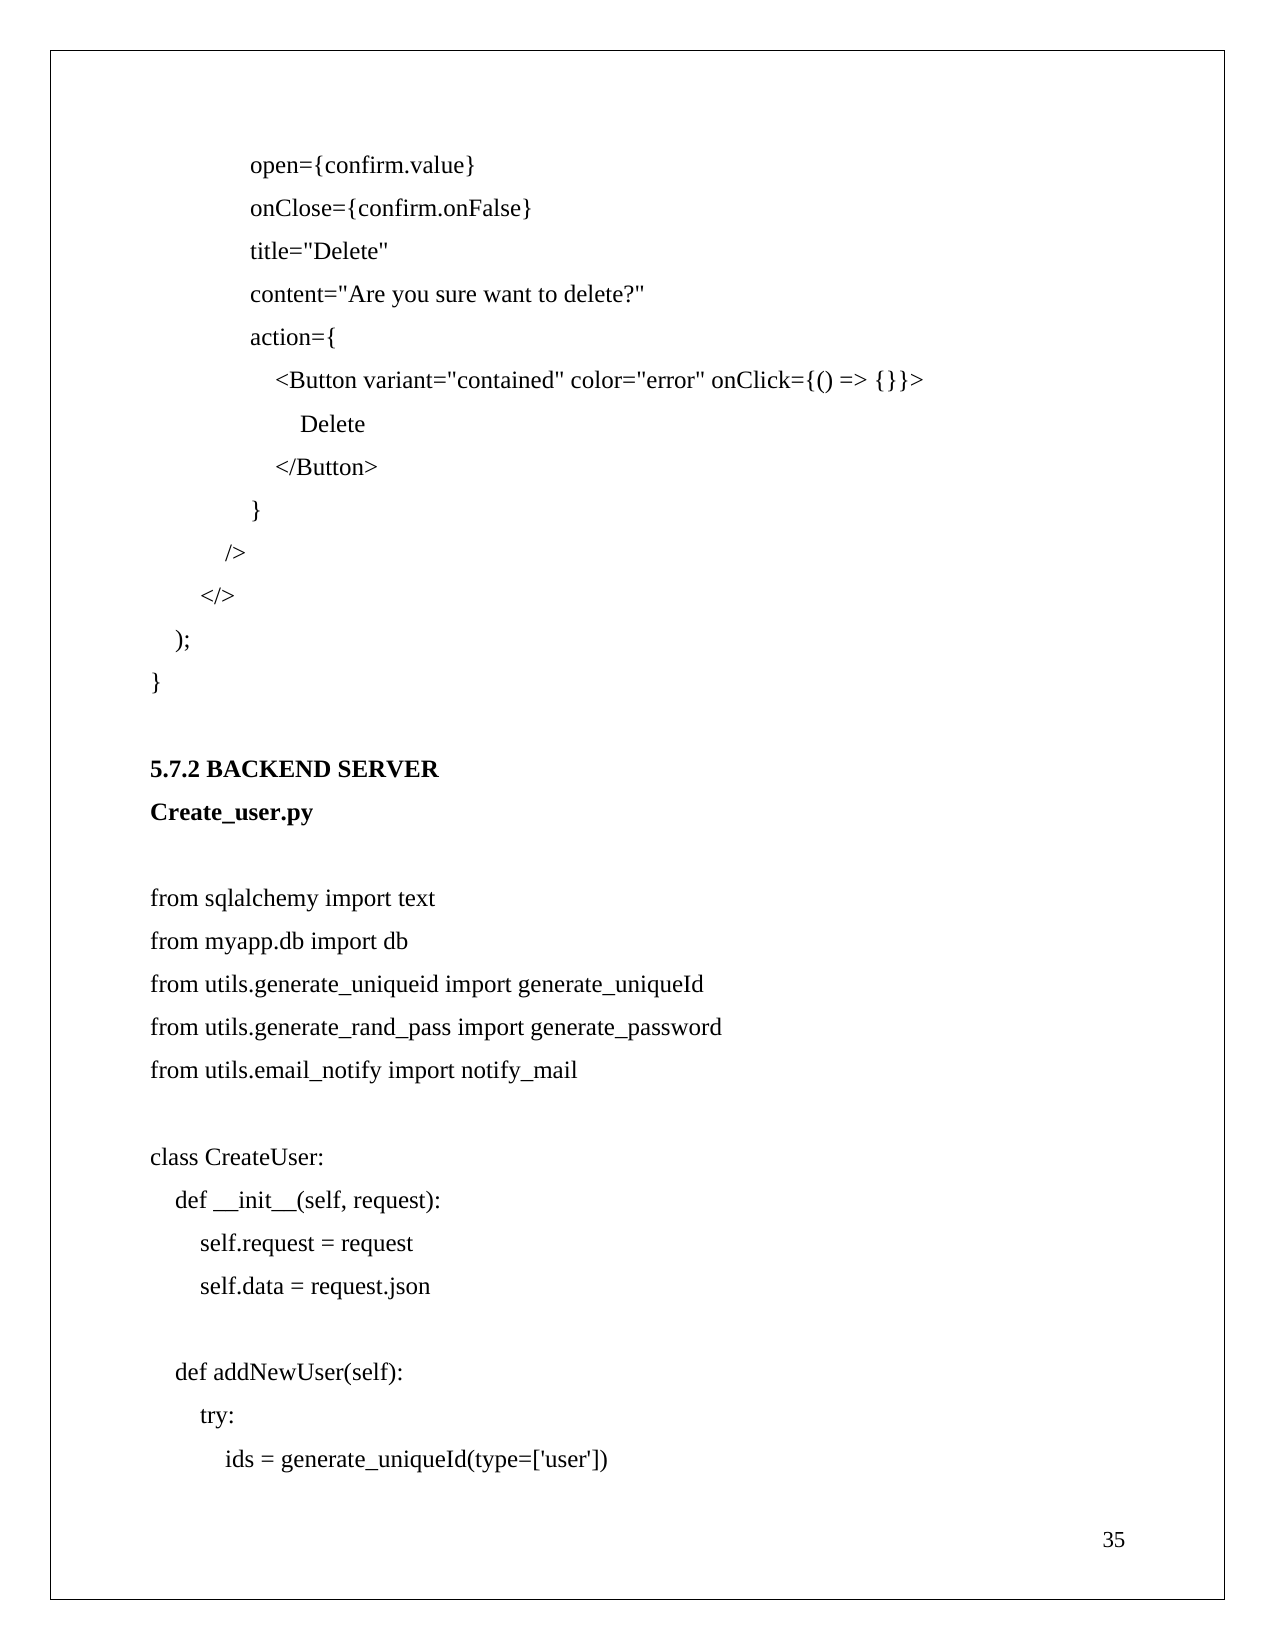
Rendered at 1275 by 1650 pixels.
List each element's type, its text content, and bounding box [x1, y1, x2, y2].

list /> [150, 538, 1125, 567]
list onClose={confirm.onFalse} [150, 193, 1125, 222]
text from myapp.db import db [150, 926, 1125, 955]
text ids = generate_uniqueId(type=['user']) [150, 1444, 1125, 1472]
text from sqlalchemy import text [150, 883, 1125, 912]
list action={ [150, 322, 1125, 351]
text def addNewUser(self): [150, 1357, 1125, 1386]
list Delete [150, 409, 1125, 437]
text 5.7.2 BACKEND SERVER [150, 754, 1125, 782]
text self.request = request [150, 1228, 1125, 1257]
text try: [150, 1401, 1125, 1429]
list } [150, 495, 1125, 524]
text from utils.generate_rand_pass import generate_password [150, 1012, 1125, 1041]
list content="Are you sure want to delete?" [150, 279, 1125, 308]
list open={confirm.value} [150, 150, 1125, 179]
text from utils.email_notify import notify_mail [150, 1056, 1125, 1084]
text Create_user.py [150, 797, 1125, 826]
list </> [150, 581, 1125, 610]
list </Button> [150, 452, 1125, 481]
list } [150, 667, 1125, 696]
text self.data = request.json [150, 1271, 1125, 1300]
text class CreateUser: [150, 1142, 1125, 1171]
list ); [150, 624, 1125, 653]
list title="Delete" [150, 236, 1125, 265]
text def __init__(self, request): [150, 1185, 1125, 1214]
text from utils.generate_uniqueid import generate_uniqueId [150, 969, 1125, 998]
list <Button variant="contained" color="error" onClick={() => {}}> [150, 366, 1125, 394]
